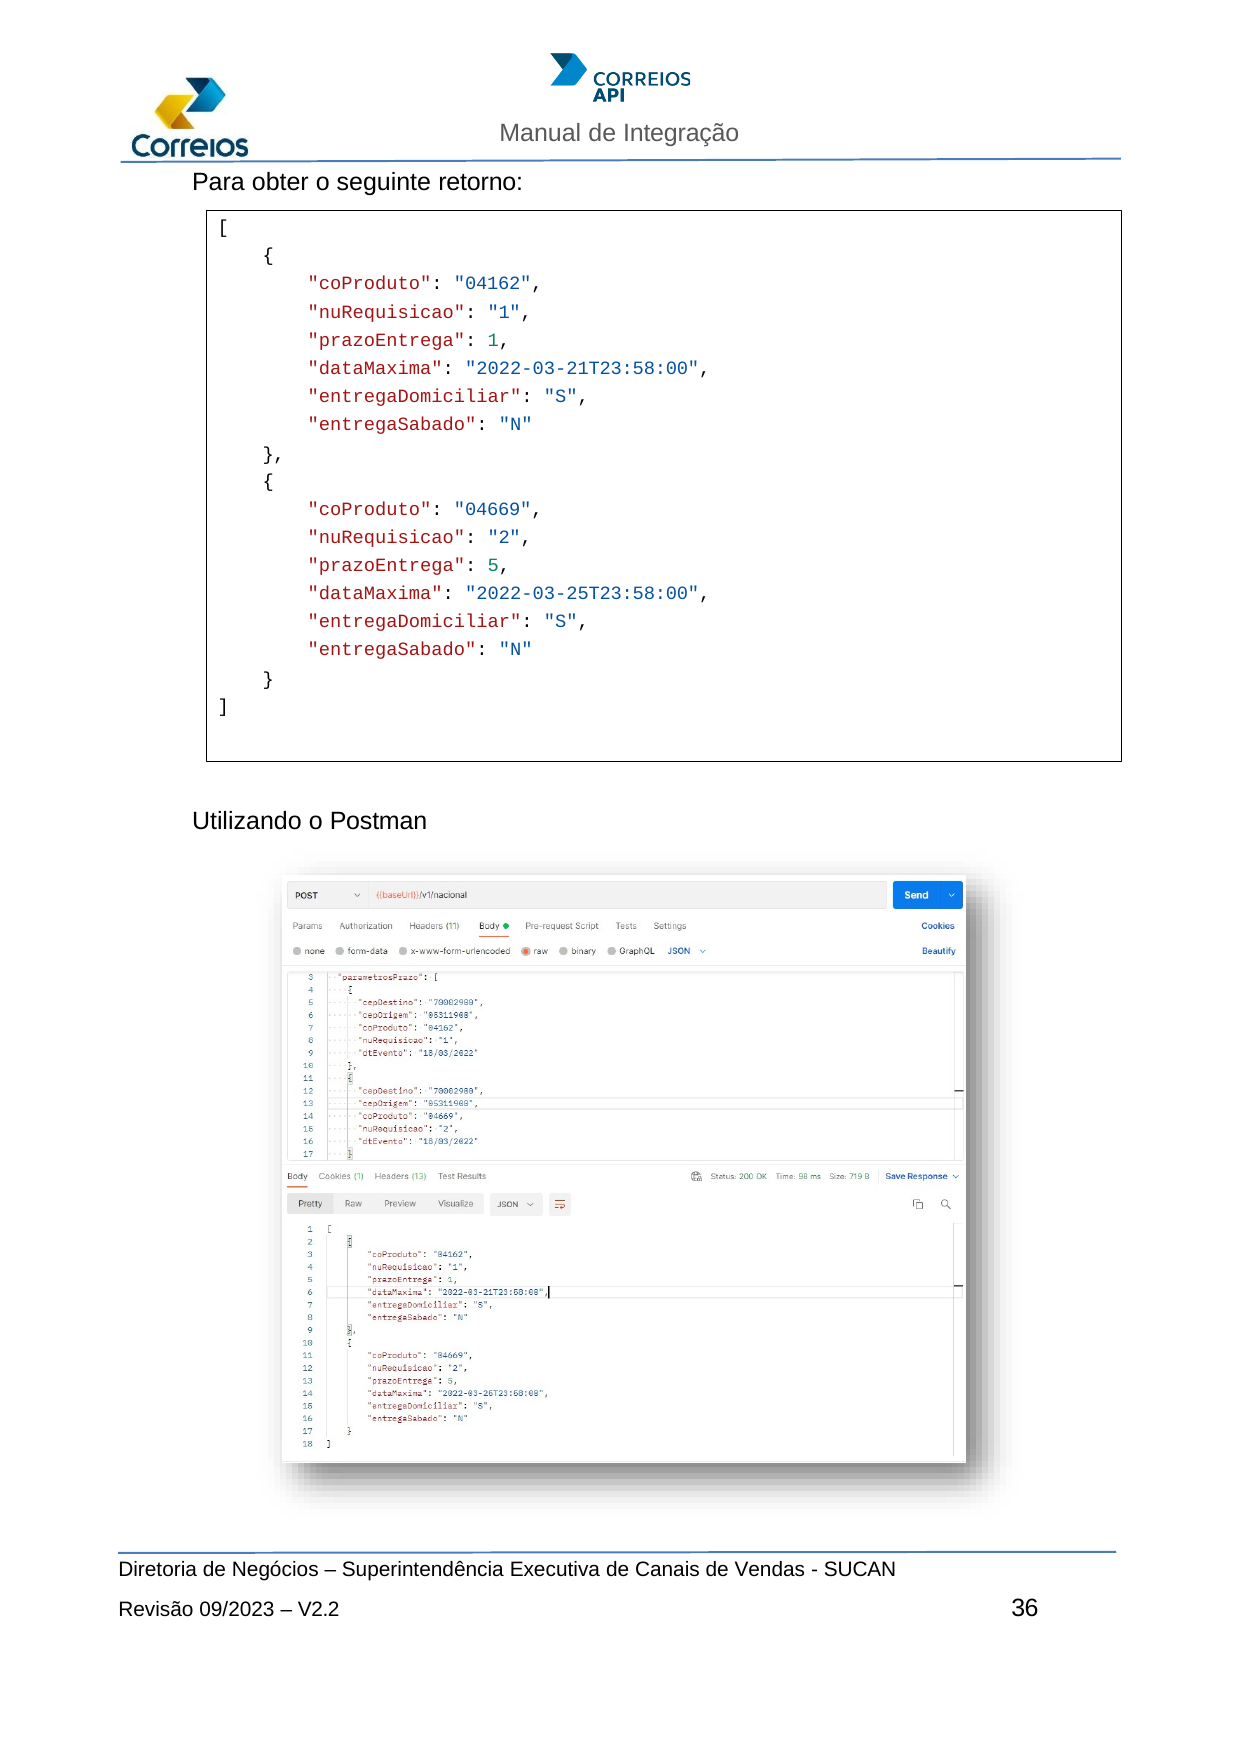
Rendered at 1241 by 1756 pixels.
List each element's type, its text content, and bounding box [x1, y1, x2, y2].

picture [128, 69, 250, 158]
picture [550, 53, 691, 102]
picture [256, 849, 1025, 1521]
text Utilizando o Postman [192, 806, 1144, 834]
text Para obter o seguinte retorno: [192, 167, 1144, 196]
